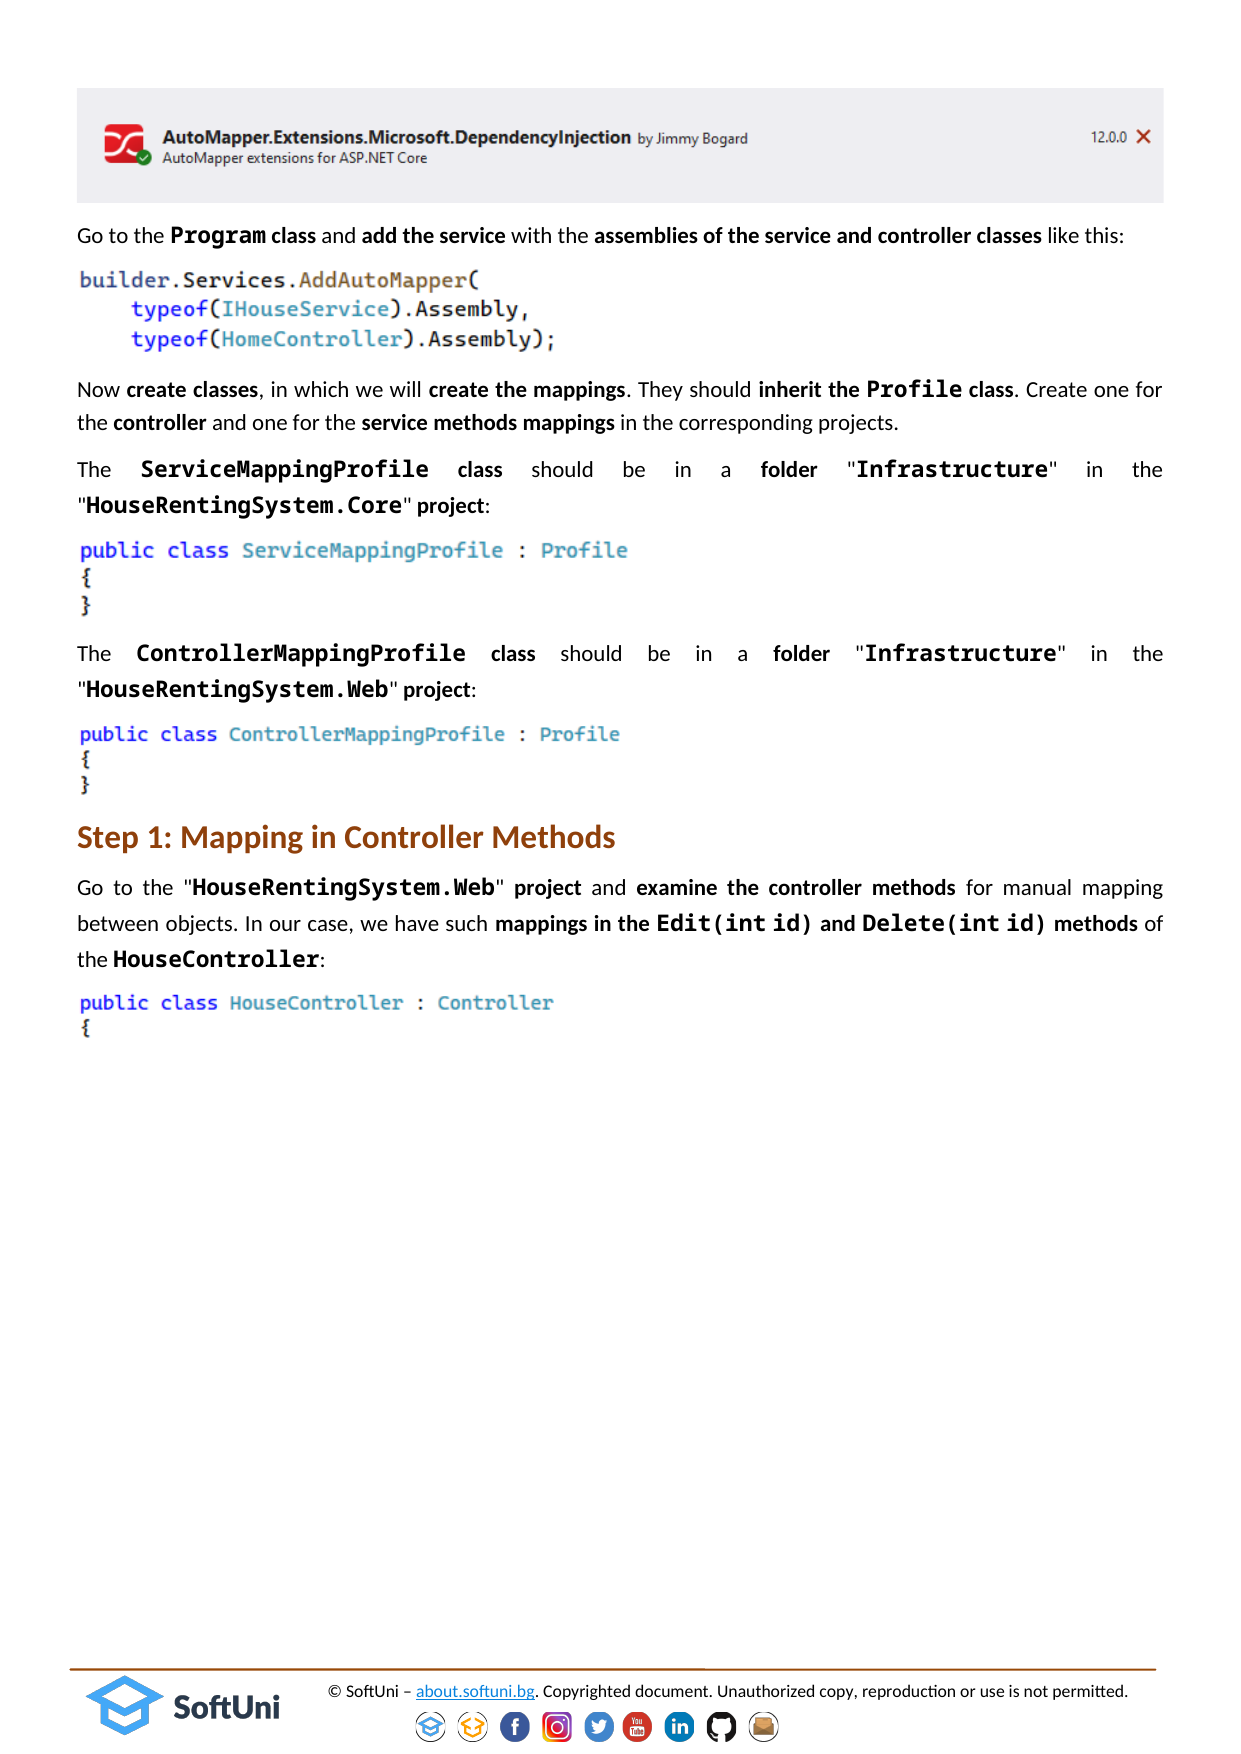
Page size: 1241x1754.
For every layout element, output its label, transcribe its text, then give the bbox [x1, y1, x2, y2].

picture [664, 1712, 671, 1720]
text Go to the Program class and add the service with the assemblies of the service and controller classes like this: [77, 219, 1163, 251]
picture [622, 1712, 652, 1742]
text The ControllerMappingProfile class should be in a folder "Infrastructure" in the "HouseRentingSystem.Web" project: [77, 637, 1163, 704]
picture [457, 1712, 488, 1742]
picture [678, 1724, 688, 1733]
picture [76, 267, 558, 356]
picture [79, 1671, 286, 1741]
picture [500, 1712, 530, 1742]
subtitle Step 1: Mapping in Controller Methods [77, 816, 1163, 856]
picture [76, 88, 1164, 203]
picture [76, 991, 558, 1042]
text The ServiceMappingProfile class should be in a folder "Infrastructure" in the "HouseRentingSystem.Core" project: [77, 453, 1163, 520]
picture [76, 721, 624, 799]
picture [76, 537, 632, 621]
picture [415, 1712, 446, 1742]
text Go to the "HouseRentingSystem.Web" project and examine the controller methods for manual mapping between objects. In our case, we have such mappings in the Edit(int id) and Delete(int id) methods of the HouseController: [77, 871, 1163, 974]
picture [686, 1735, 694, 1742]
picture [706, 1712, 737, 1742]
picture [542, 1712, 572, 1742]
text Now create classes, in which we will create the mappings. They should inherit the Profile class. Create one for the controller and one for the service methods mappings in the corresponding projects. [77, 372, 1163, 436]
picture [748, 1712, 779, 1742]
picture [664, 1733, 673, 1742]
picture [584, 1712, 614, 1742]
